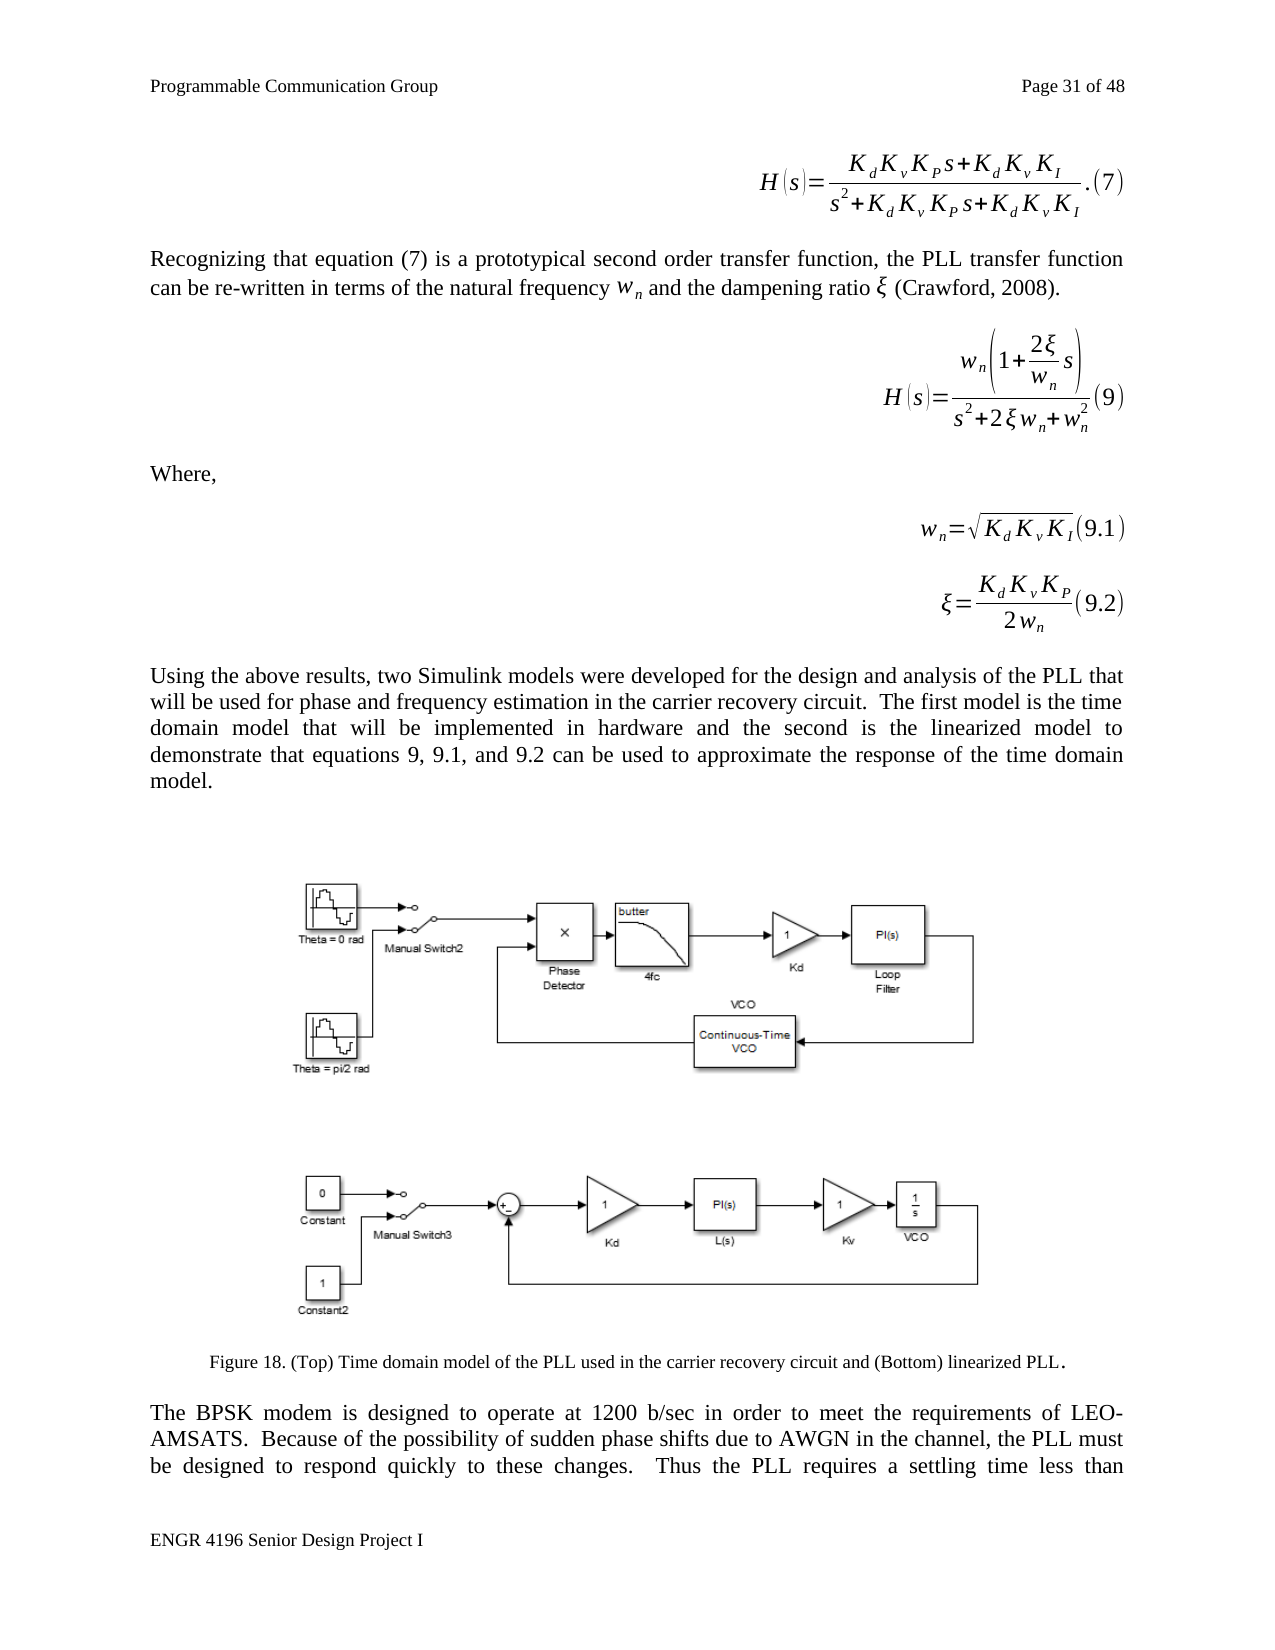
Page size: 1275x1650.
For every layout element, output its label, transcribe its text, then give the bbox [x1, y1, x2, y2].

text Figure 18. (Top) Time domain model of the PLL used in the carrier recovery circuit and (Bottom) linearized PLL. [150, 1348, 1125, 1374]
text Using the above results, two Simulink models were developed for the design and analysis of the PLL that will be used for phase and frequency estimation in the carrier recovery circuit. The first model is the time domain model that will be implemented in hardware and the second is the linearized model to demonstrate that equations 9, 9.1, and 9.2 can be used to approximate the response of the time domain model. [150, 662, 1125, 793]
picture [290, 870, 985, 1323]
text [150, 1399, 1125, 1478]
text Recognizing that equation (7) is a prototypical second order transfer function, the PLL transfer function can be re-written in terms of the natural frequency and the dampening ratio (Crawford, 2008). [150, 245, 1125, 303]
text Where, [150, 460, 1125, 487]
